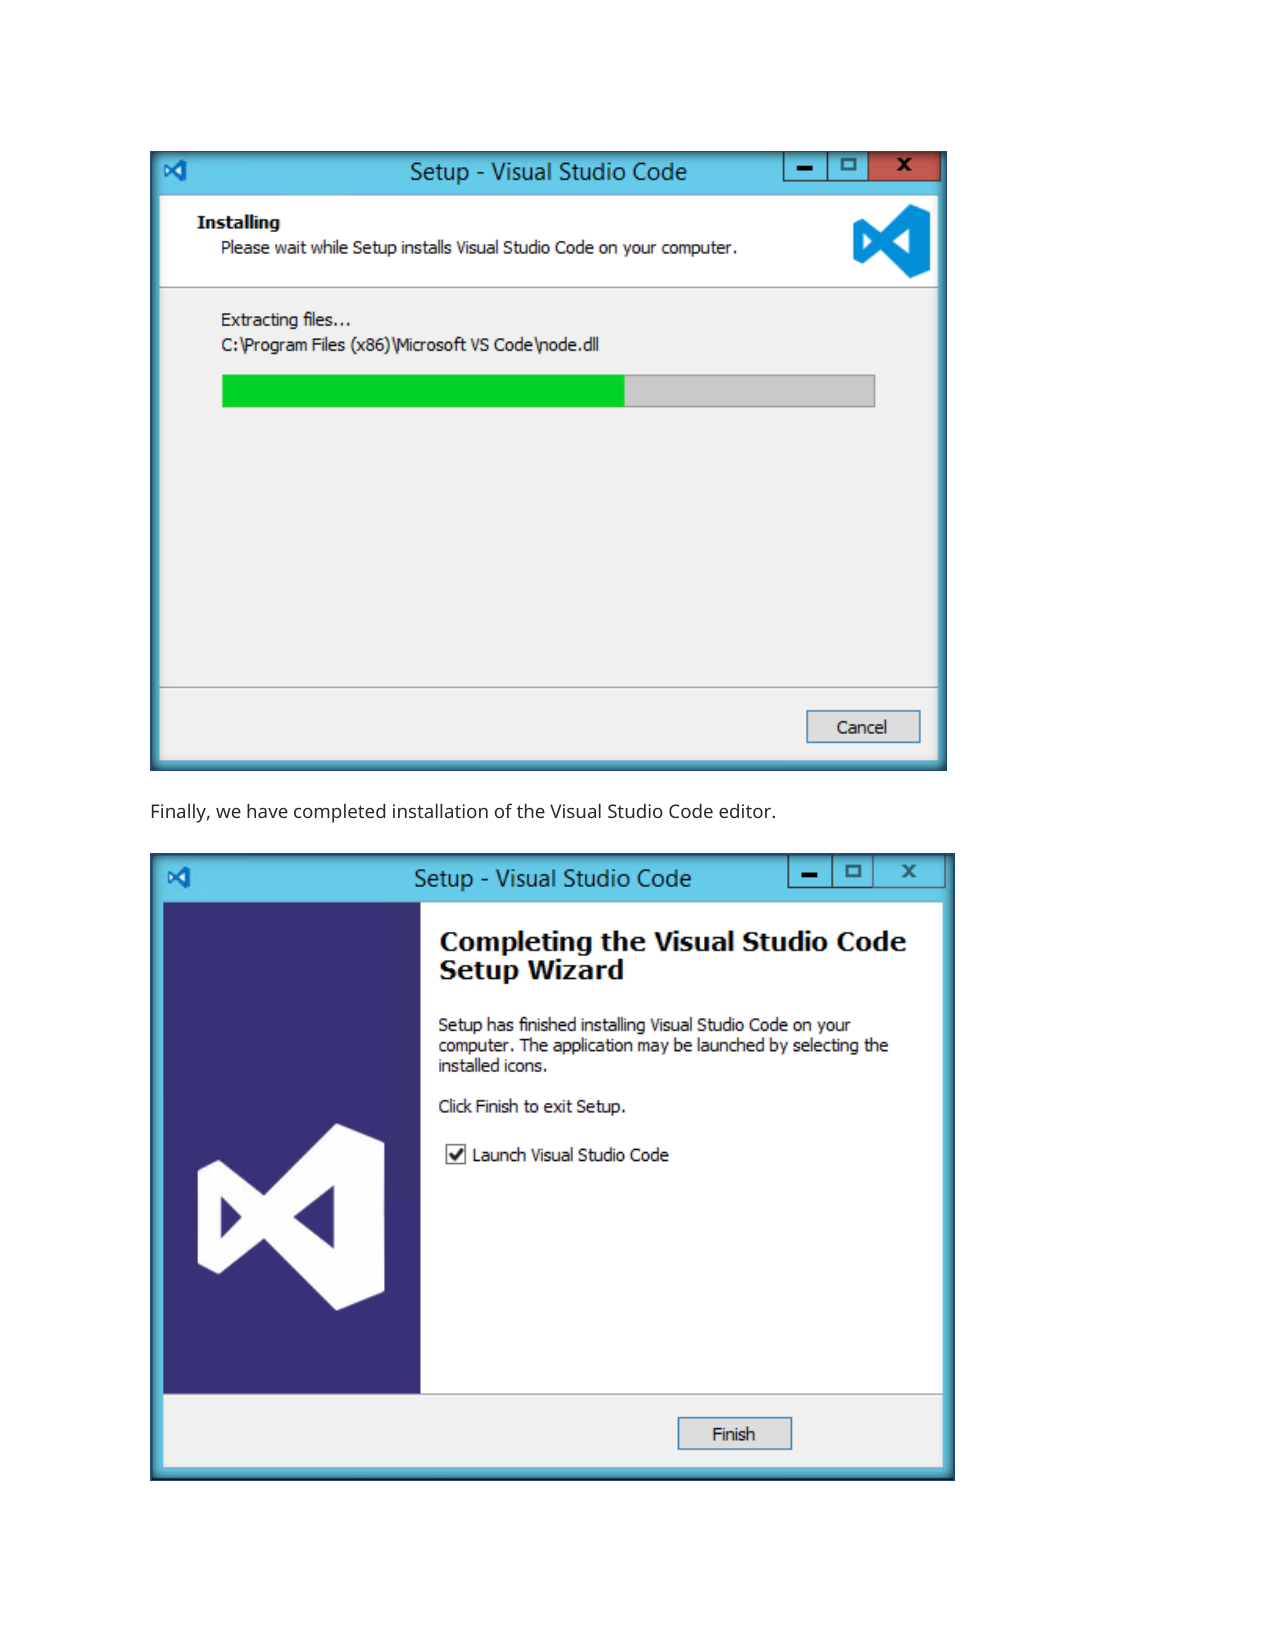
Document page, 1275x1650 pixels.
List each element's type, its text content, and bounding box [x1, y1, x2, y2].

picture [152, 855, 953, 1480]
picture [152, 152, 946, 770]
text Finally, we have completed installation of the Visual Studio Code editor. [150, 798, 1225, 824]
